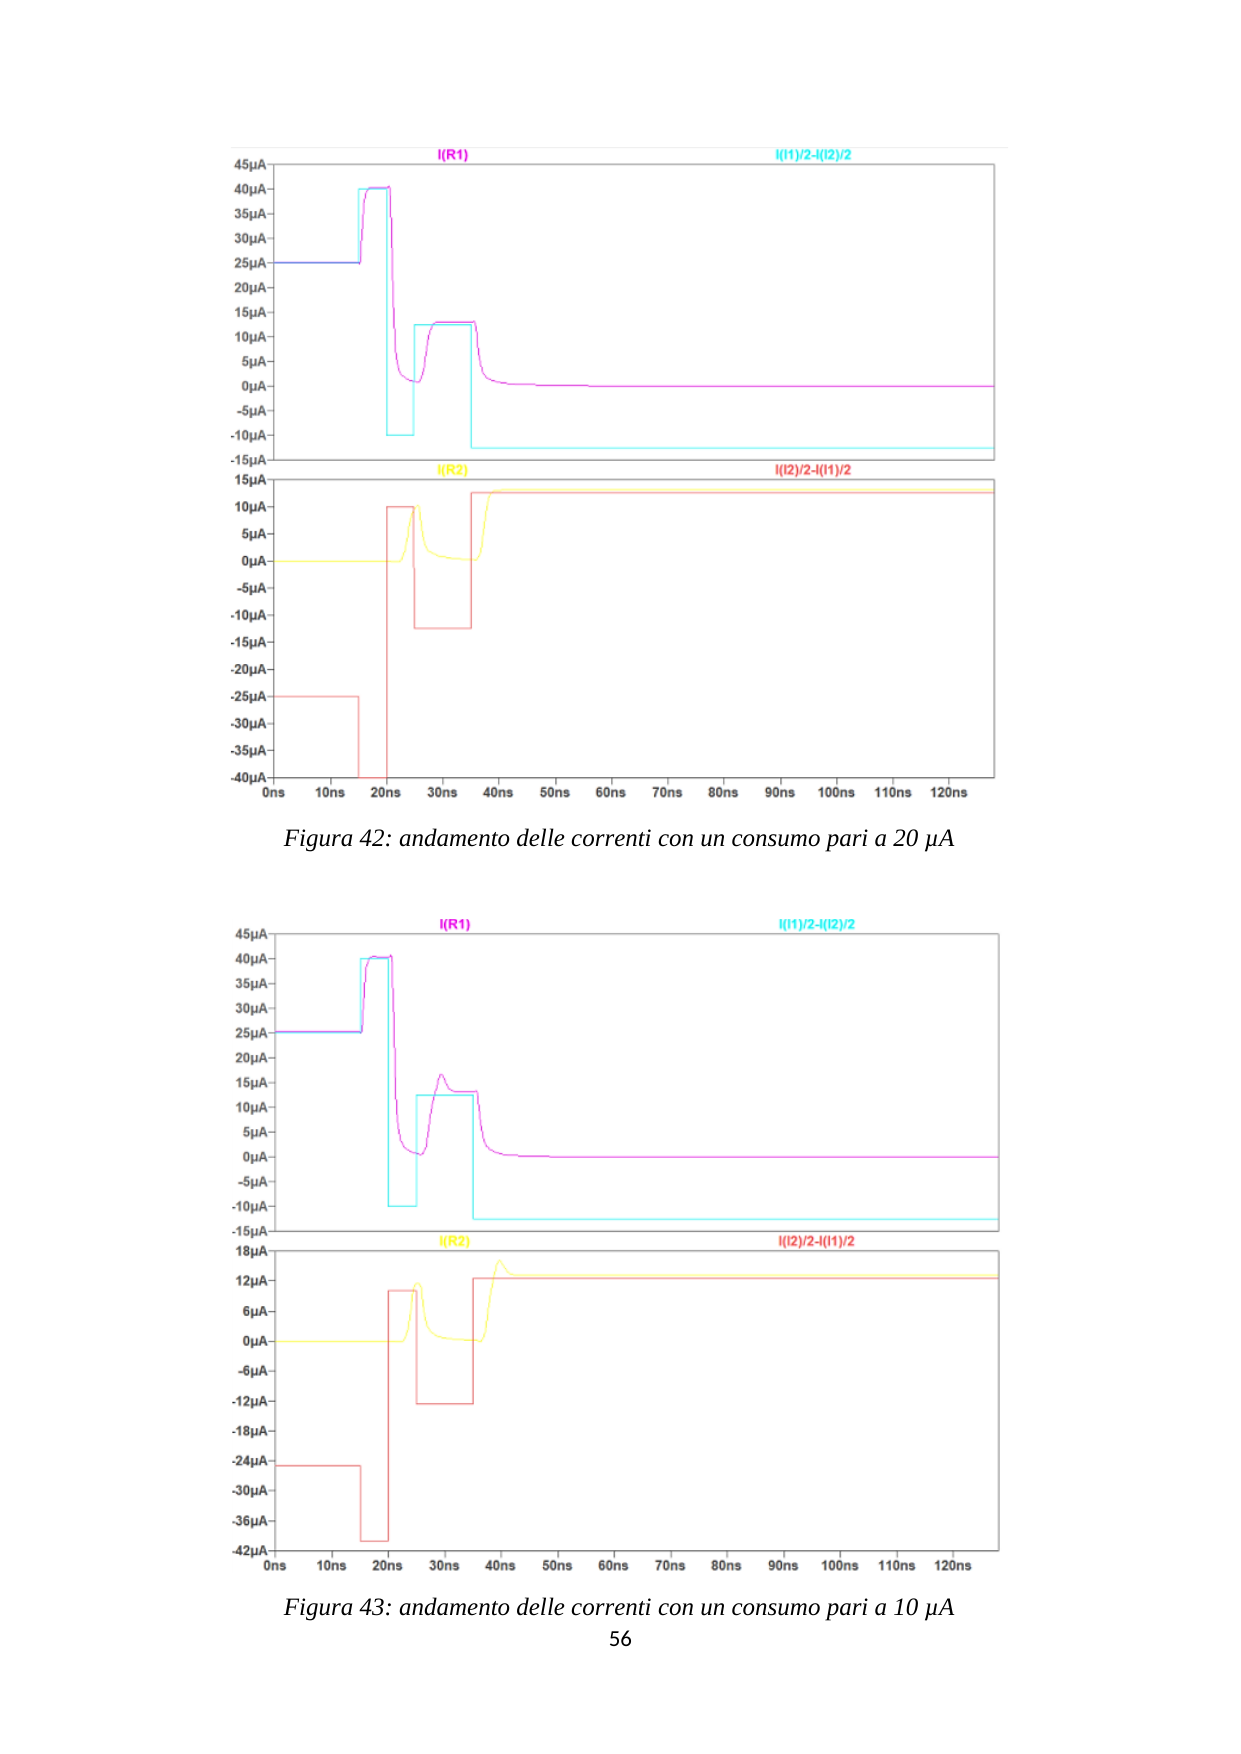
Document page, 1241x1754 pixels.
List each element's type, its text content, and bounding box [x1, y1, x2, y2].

text Figura 42: andamento delle correnti con un consumo pari a 20 µA [118, 823, 1122, 852]
text Figura 43: andamento delle correnti con un consumo pari a 10 µA [118, 1592, 1122, 1620]
picture [230, 147, 1009, 801]
picture [232, 919, 1007, 1573]
